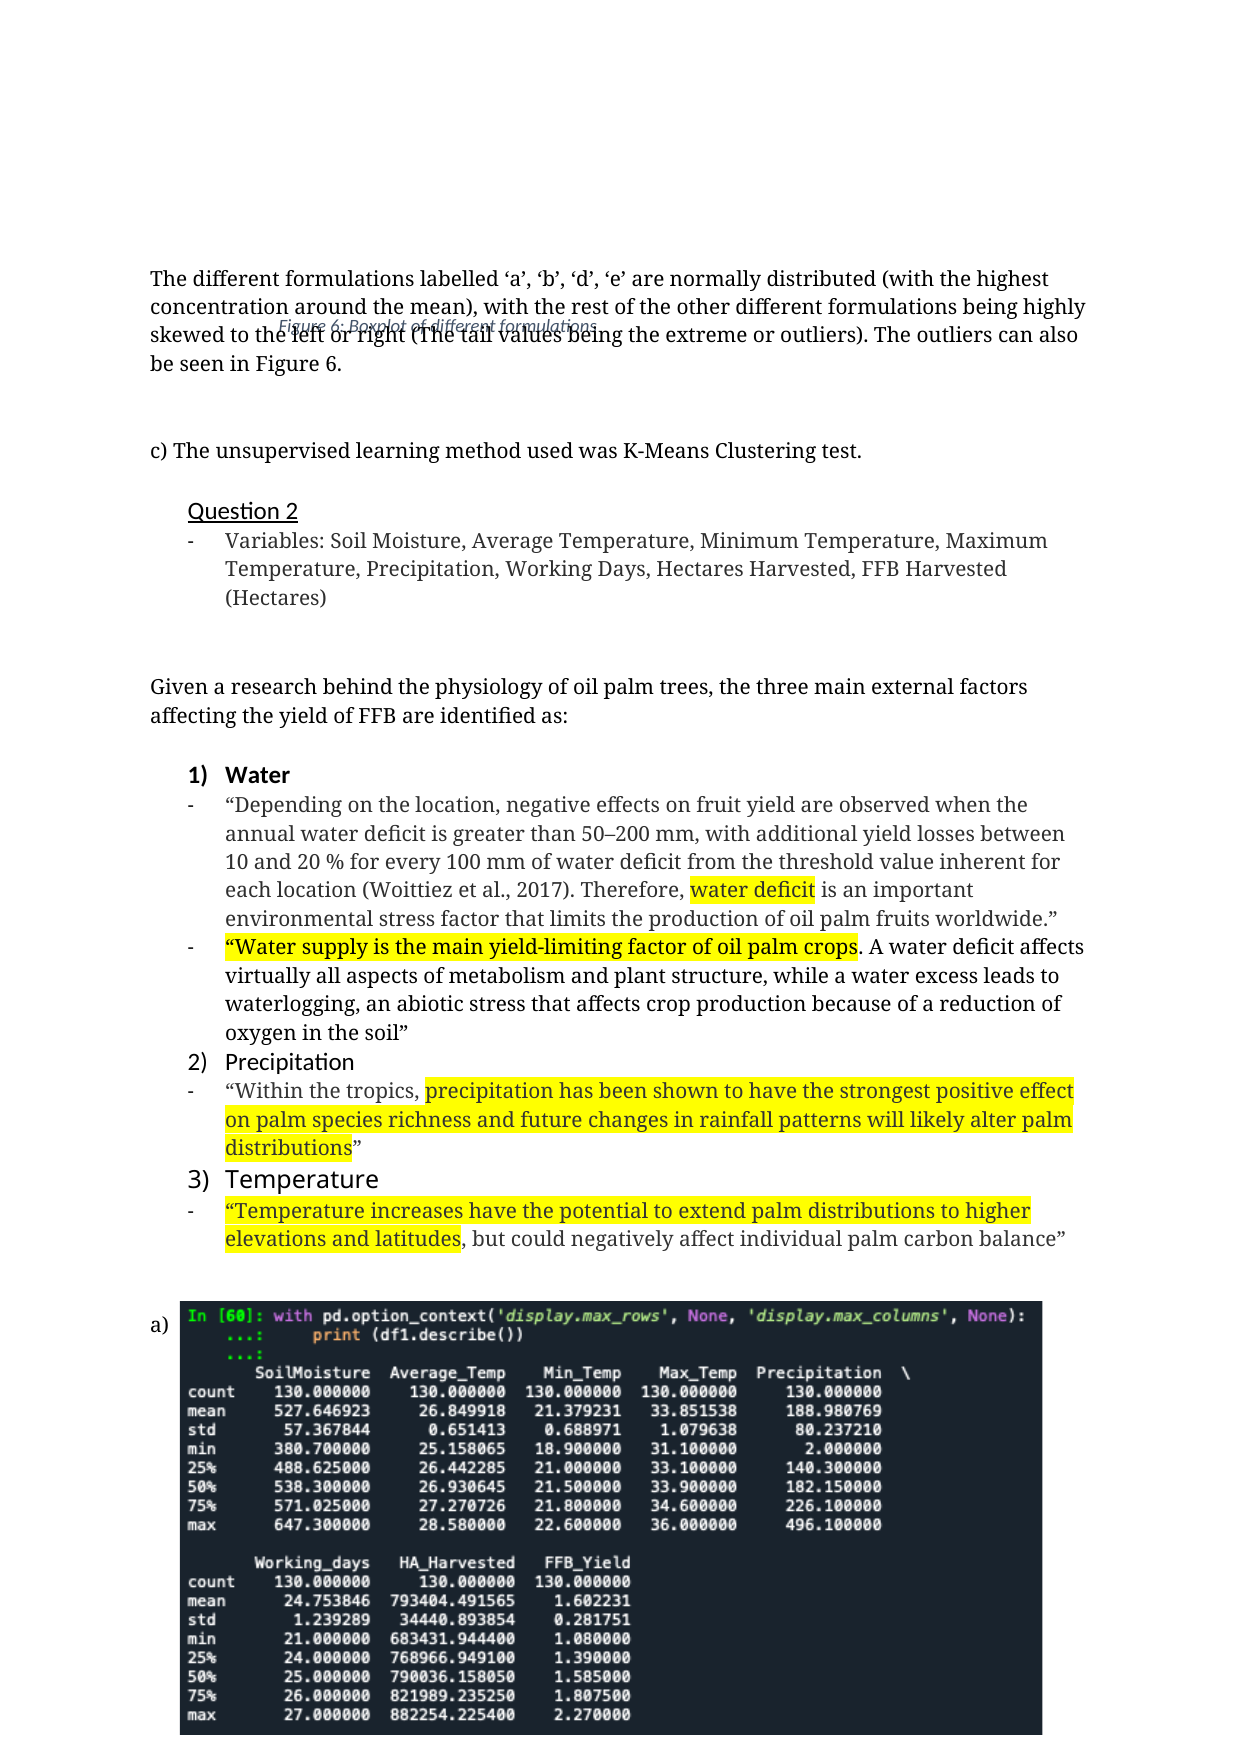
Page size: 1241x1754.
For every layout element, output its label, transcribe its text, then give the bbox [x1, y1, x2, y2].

list Temperature [187, 1162, 1090, 1196]
list Variables: Soil Moisture, Average Temperature, Minimum Temperature, Maximum Temperature, Precipitation, Working Days, Hectares Harvested, FFB Harvested (Hectares) [187, 526, 1090, 611]
picture [179, 1338, 1043, 1735]
list Water [187, 760, 1090, 790]
list “Depending on the location, negative effects on fruit yield are observed when the annual water deficit is greater than 50–200 mm, with additional yield losses between 10 and 20 % for every 100 mm of water deficit from the threshold value inherent for each location (Woittiez et al., 2017). Therefore, water deficit is an important environmental stress factor that limits the production of oil palm fruits worldwide.” [187, 790, 1090, 932]
text Given a research behind the physiology of oil palm trees, the three main external factors affecting the yield of FFB are identified as: [150, 672, 1090, 729]
list Precipitation [187, 1046, 1090, 1077]
text a) [150, 1310, 1090, 1338]
picture [179, 1301, 1043, 1310]
text c) The unsupervised learning method used was K-Means Clustering test. [150, 436, 1090, 465]
list “Within the tropics, precipitation has been shown to have the strongest positive effect on palm species richness and future changes in rainfall patterns will likely alter palm distributions” [187, 1077, 1090, 1162]
text The different formulations labelled ‘a’, ‘b’, ‘d’, ‘e’ are normally distributed (with the highest concentration around the mean), with the rest of the other different formulations being highly skewed to the left or right (The tail values being the extreme or outliers). The outliers can also be seen in Figure 6. [150, 264, 1090, 377]
list “Temperature increases have the potential to extend palm distributions to higher elevations and latitudes, but could negatively affect individual palm carbon balance” [187, 1196, 1090, 1253]
list “Water supply is the main yield-limiting factor of oil palm crops. A water deficit affects virtually all aspects of metabolism and plant structure, while a water excess leads to waterlogging, an abiotic stress that affects crop production because of a reduction of oxygen in the soil” [187, 932, 1090, 1046]
text Question 2 [187, 495, 1090, 526]
